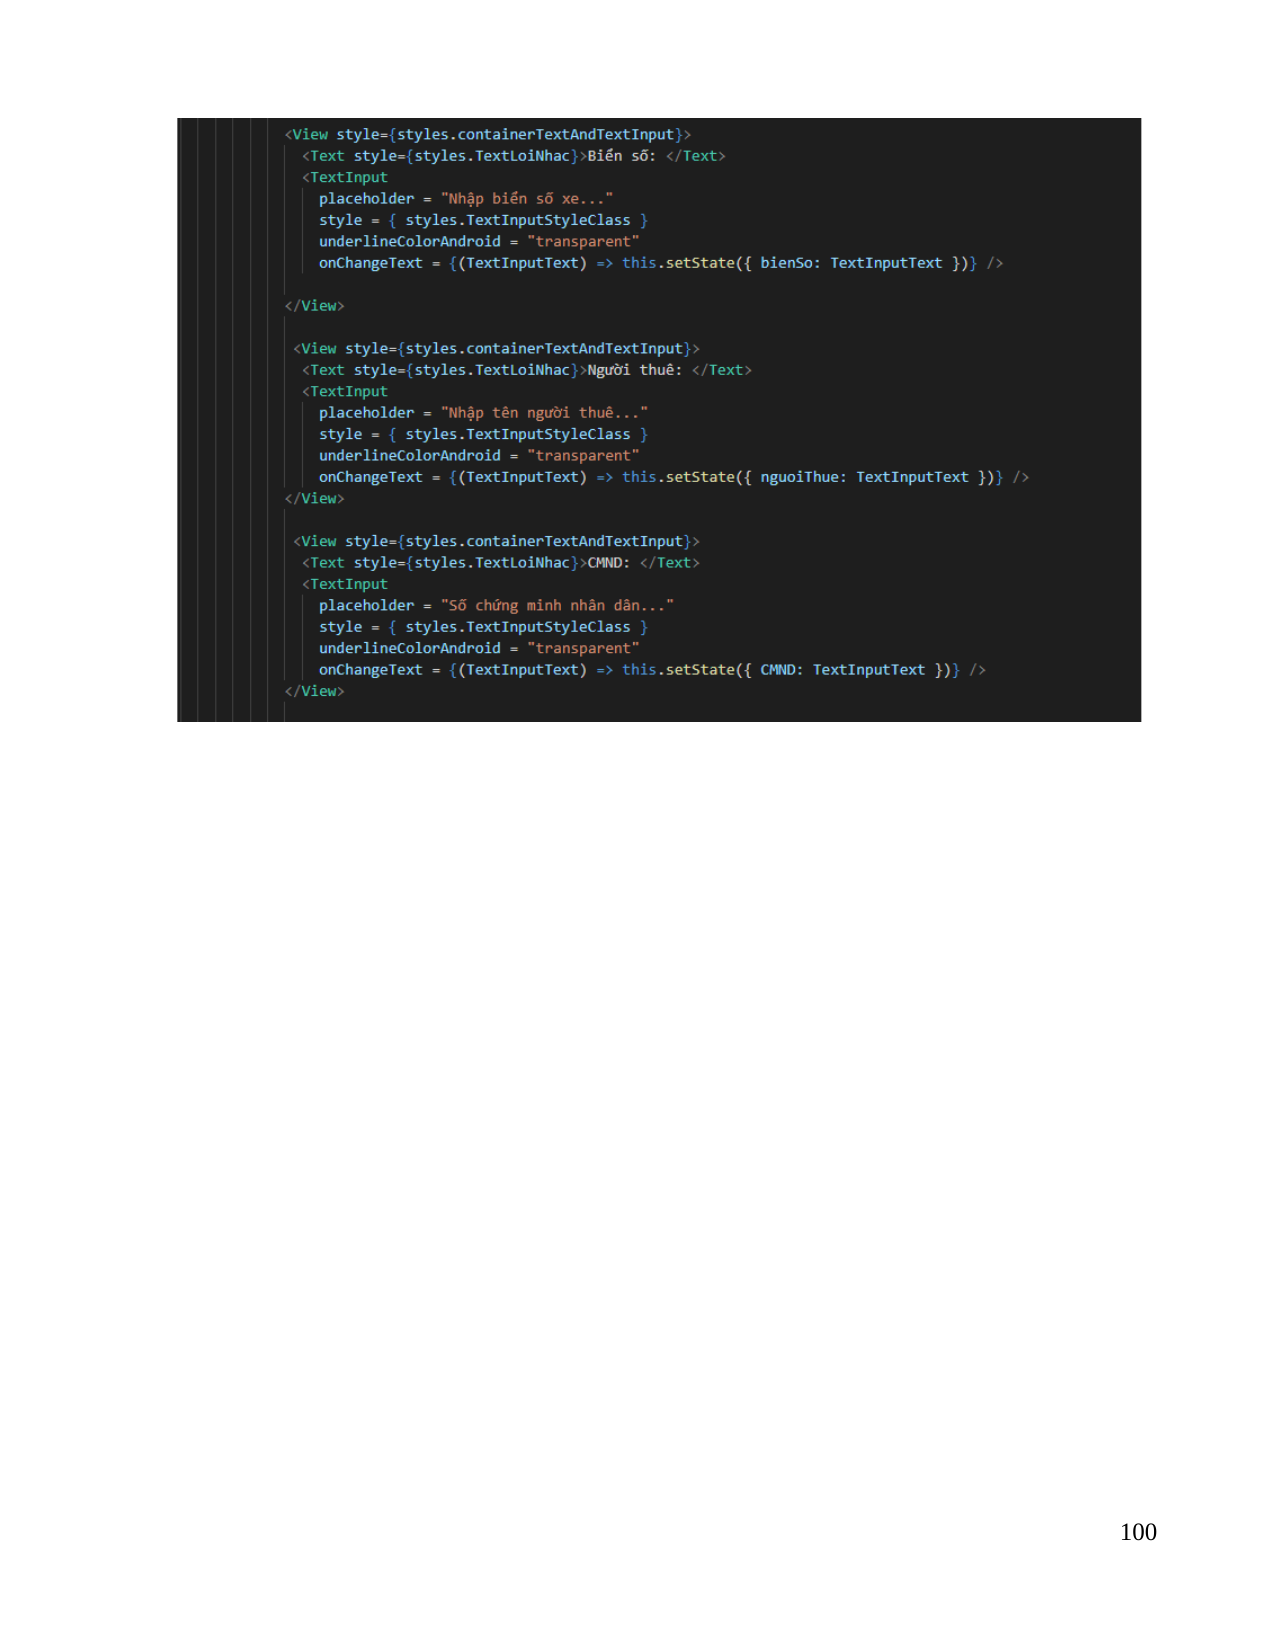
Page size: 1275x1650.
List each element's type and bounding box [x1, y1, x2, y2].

picture [177, 118, 1142, 722]
